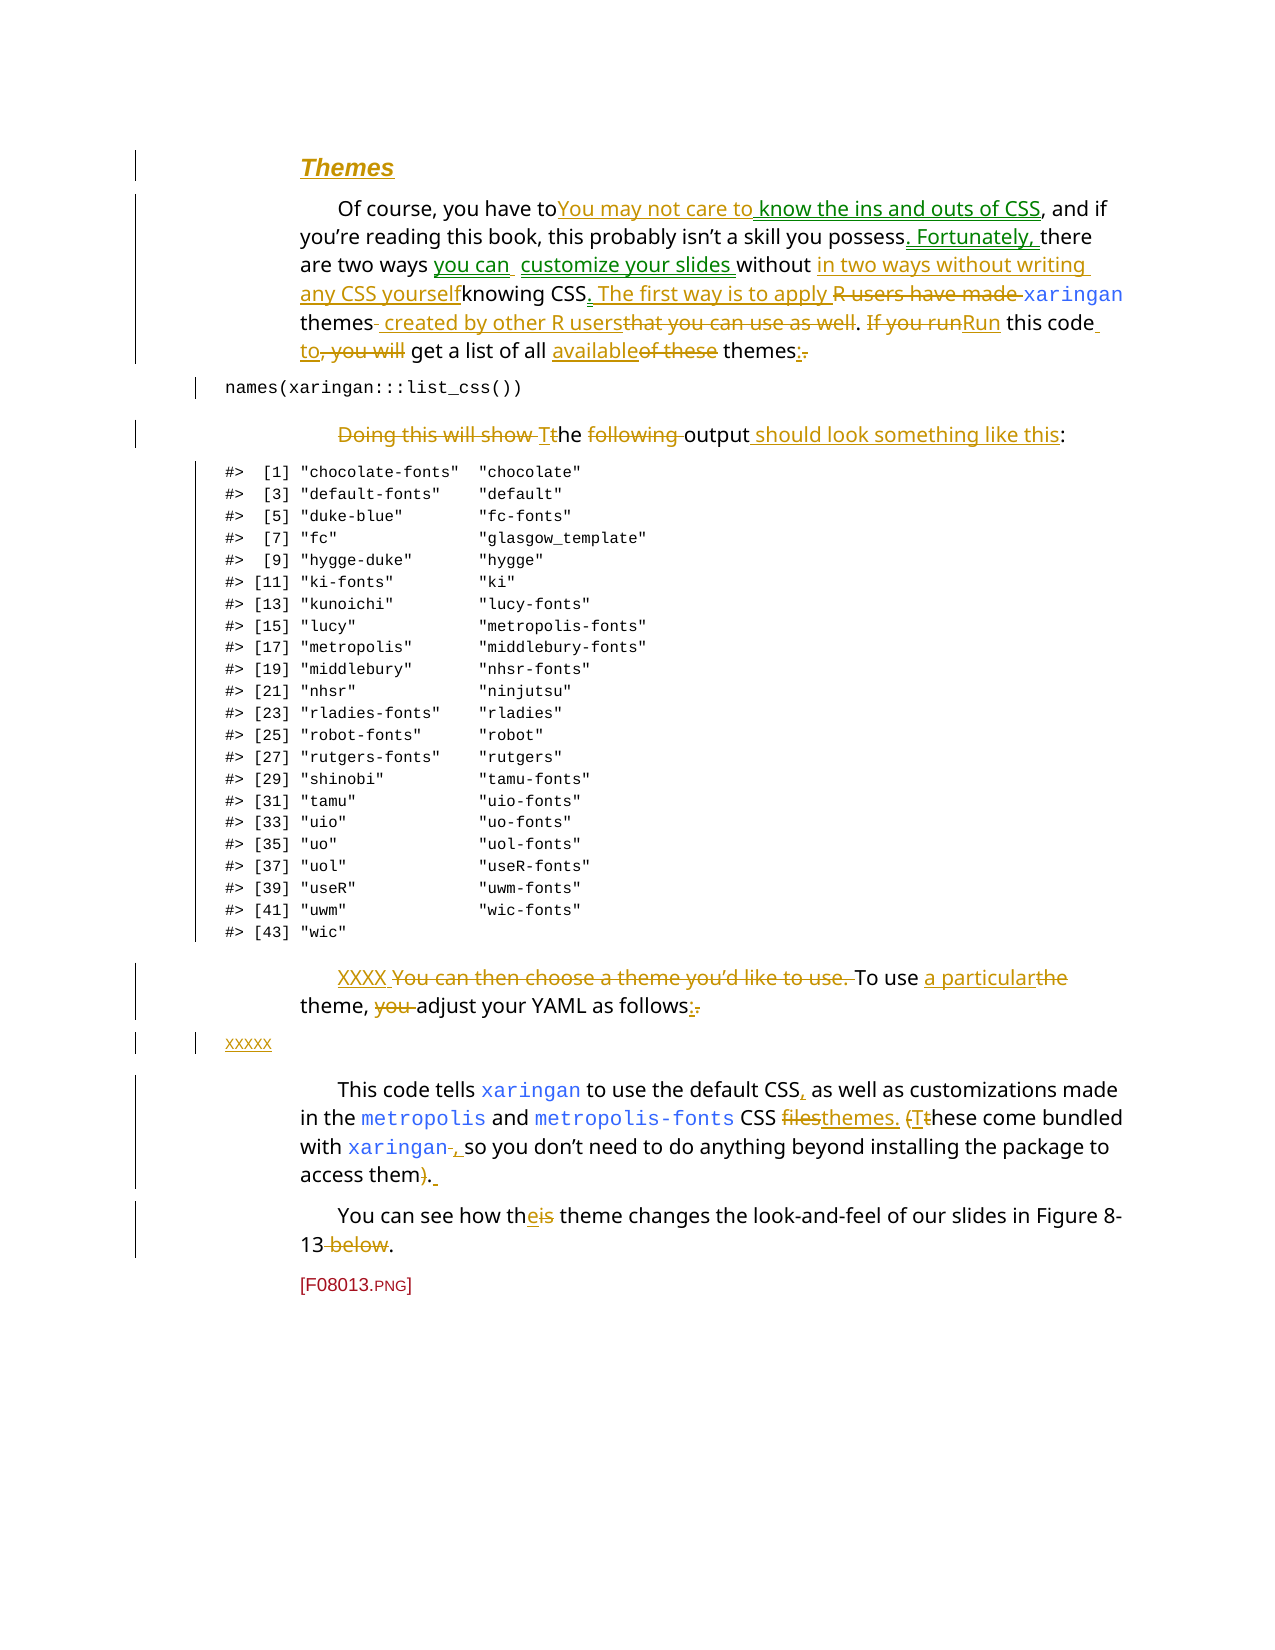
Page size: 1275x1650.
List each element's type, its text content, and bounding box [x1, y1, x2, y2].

text #> [5] "duke-blue" "fc-fonts" [196, 504, 1125, 526]
text #> [41] "uwm" "wic-fonts" [196, 898, 1125, 920]
text To use theme, adjust your YAML as follows [300, 963, 1125, 1019]
text #> [15] "lucy" "metropolis-fonts" [196, 614, 1125, 636]
text #> [7] "fc" "glasgow_template" [196, 526, 1125, 548]
text #> [11] "ki-fonts" "ki" [196, 570, 1125, 592]
text #> [35] "uo" "uol-fonts" [196, 832, 1125, 854]
text You can see how th theme changes the look-and-feel of our slides in Figure 8-13. [300, 1201, 1125, 1258]
text #> [21] "nhsr" "ninjutsu" [196, 679, 1125, 701]
text #> [9] "hygge-duke" "hygge" [196, 548, 1125, 570]
text he output: [300, 420, 1125, 448]
text names(xaringan:::list_css()) [196, 377, 1125, 399]
text #> [23] "rladies-fonts" "rladies" [196, 701, 1125, 723]
text #> [1] "chocolate-fonts" "chocolate" [196, 461, 1125, 482]
text #> [29] "shinobi" "tamu-fonts" [196, 767, 1125, 789]
text #> [19] "middlebury" "nhsr-fonts" [196, 657, 1125, 679]
text #> [33] "uio" "uo-fonts" [196, 811, 1125, 832]
text #> [37] "uol" "useR-fonts" [196, 854, 1125, 876]
text #> [39] "useR" "uwm-fonts" [196, 876, 1125, 898]
text #> [13] "kunoichi" "lucy-fonts" [196, 592, 1125, 614]
text #> [17] "metropolis" "middlebury-fonts" [196, 636, 1125, 657]
text xaringan themes. this code get a list of all themes [300, 194, 1125, 364]
text This code tells xaringan to use the default CSS as well as customizations made in the metropolis and metropolis-fonts CSS hese come bundled with xaringanso you don’t need to do anything beyond installing the package to access them. [300, 1075, 1125, 1189]
text #> [3] "default-fonts" "default" [196, 482, 1125, 504]
text #> [25] "robot-fonts" "robot" [196, 723, 1125, 745]
text #> [27] "rutgers-fonts" "rutgers" [196, 745, 1125, 767]
text #> [31] "tamu" "uio-fonts" [196, 789, 1125, 811]
text #> [43] "wic" [196, 920, 1125, 942]
text [F08013.png] [300, 1271, 1125, 1296]
